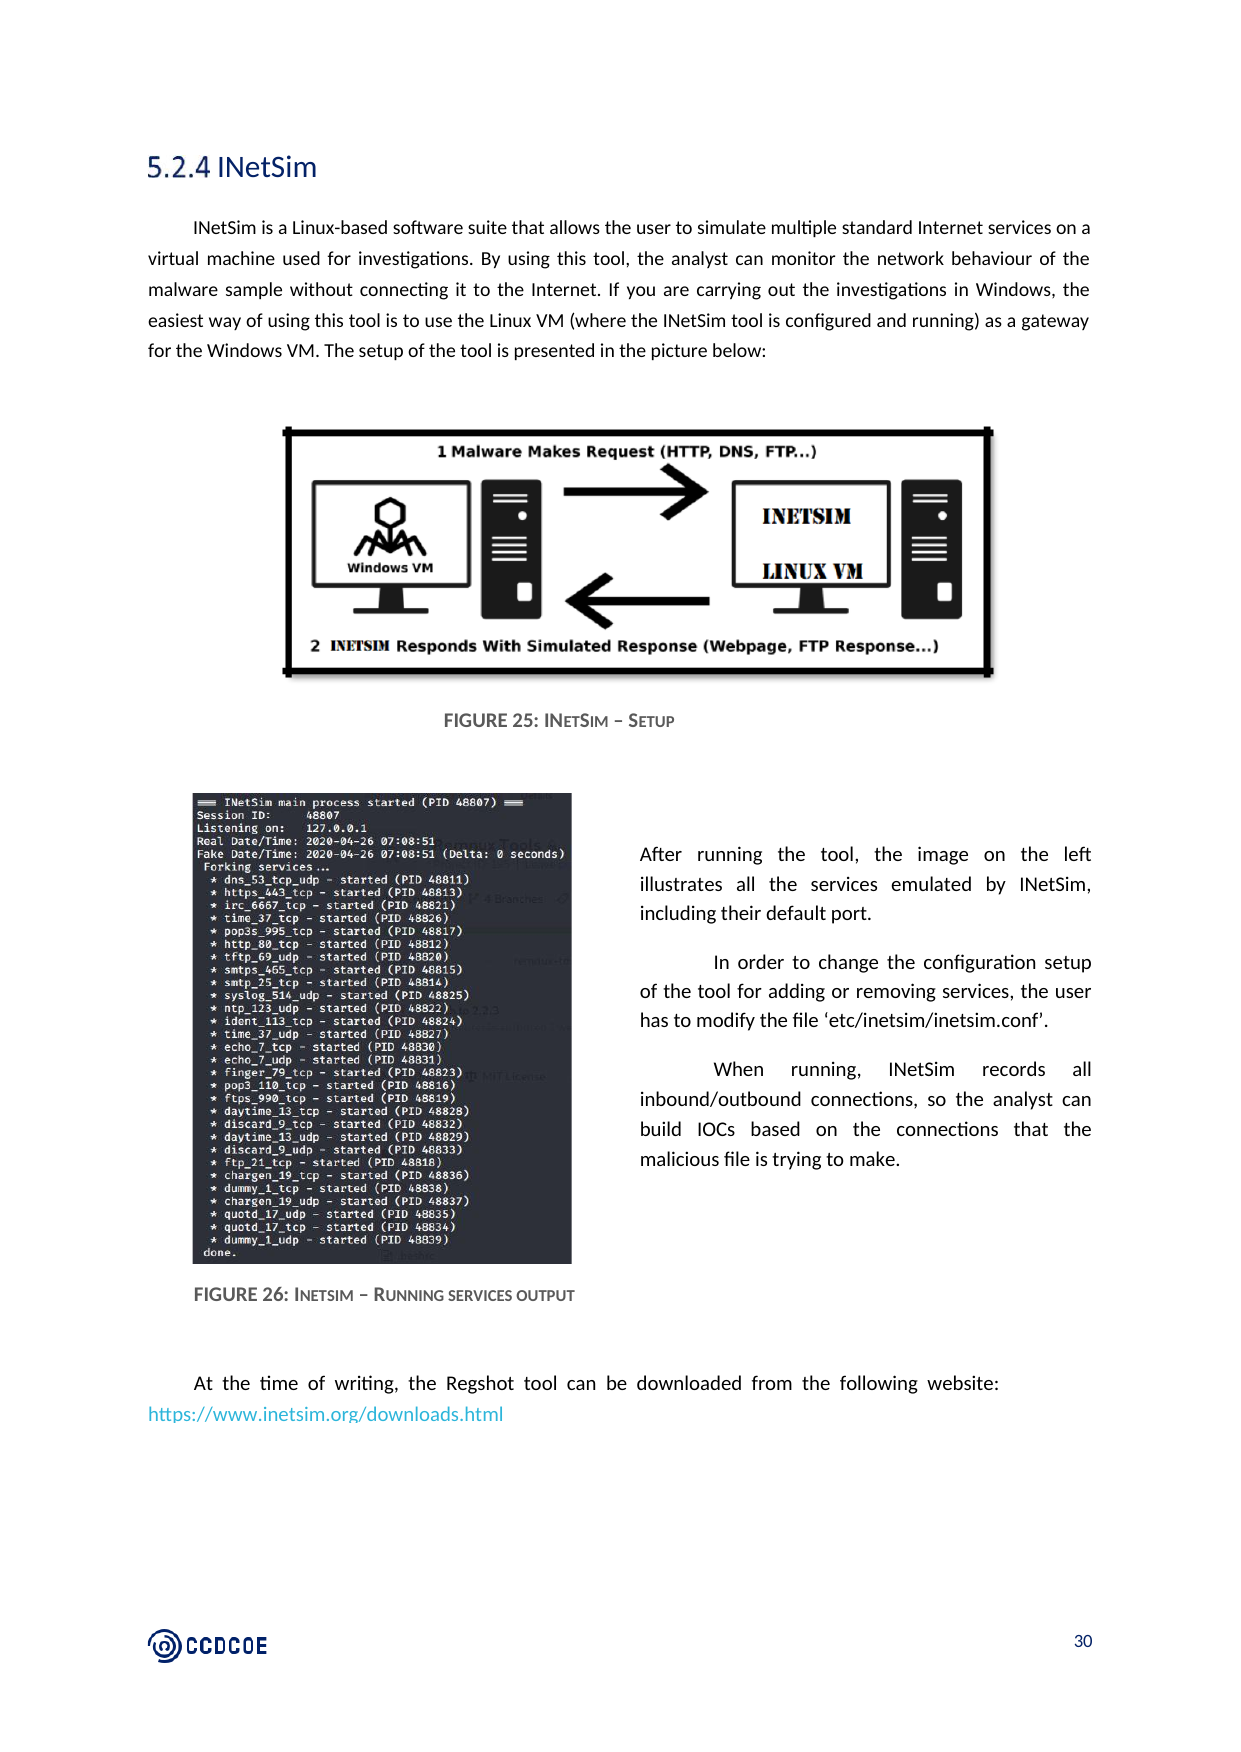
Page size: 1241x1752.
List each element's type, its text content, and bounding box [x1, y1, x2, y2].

picture [184, 1652, 267, 1656]
picture [147, 155, 210, 178]
text INetSim is a Linux-based software suite that allows the user to simulate multiple standard Internet services on a virtual machine used for investigations. By using this tool, the analyst can monitor the network behaviour of the malware sample without connecting it to the Internet. If you are carrying out the investigations in Windows, the easiest way of using this tool is to use the Linux VM (where the INetSim tool is configured and running) as a gateway for the Windows VM. The setup of the tool is presented in the picture below: [148, 215, 1092, 363]
text https://www.inetsim.org/downloads.html [148, 1402, 1092, 1427]
text 30 [148, 1629, 1092, 1652]
picture [281, 425, 1002, 686]
text FIGURE 25: INETSIM – SETUP [444, 707, 1092, 733]
picture [147, 1629, 183, 1663]
text In order to change the configuration setup of the tool for adding or removing services, the user has to modify the file ‘etc/inetsim/inetsim.conf’. [639, 949, 1092, 1033]
text When running, INetSim records all inbound/outbound connections, so the analyst can build IOCs based on the connections that the malicious file is trying to make. [639, 1057, 1092, 1172]
text After running the tool, the image on the left illustrates all the services emulated by INetSim, including their default port. [639, 842, 1092, 925]
text INetSim [148, 147, 1092, 185]
text FIGURE 26: INETSIM – RUNNING SERVICES OUTPUT [194, 1281, 1092, 1307]
picture [192, 793, 572, 1264]
text At the time of writing, the Regshot tool can be downloaded from the following website: [194, 1370, 1092, 1395]
